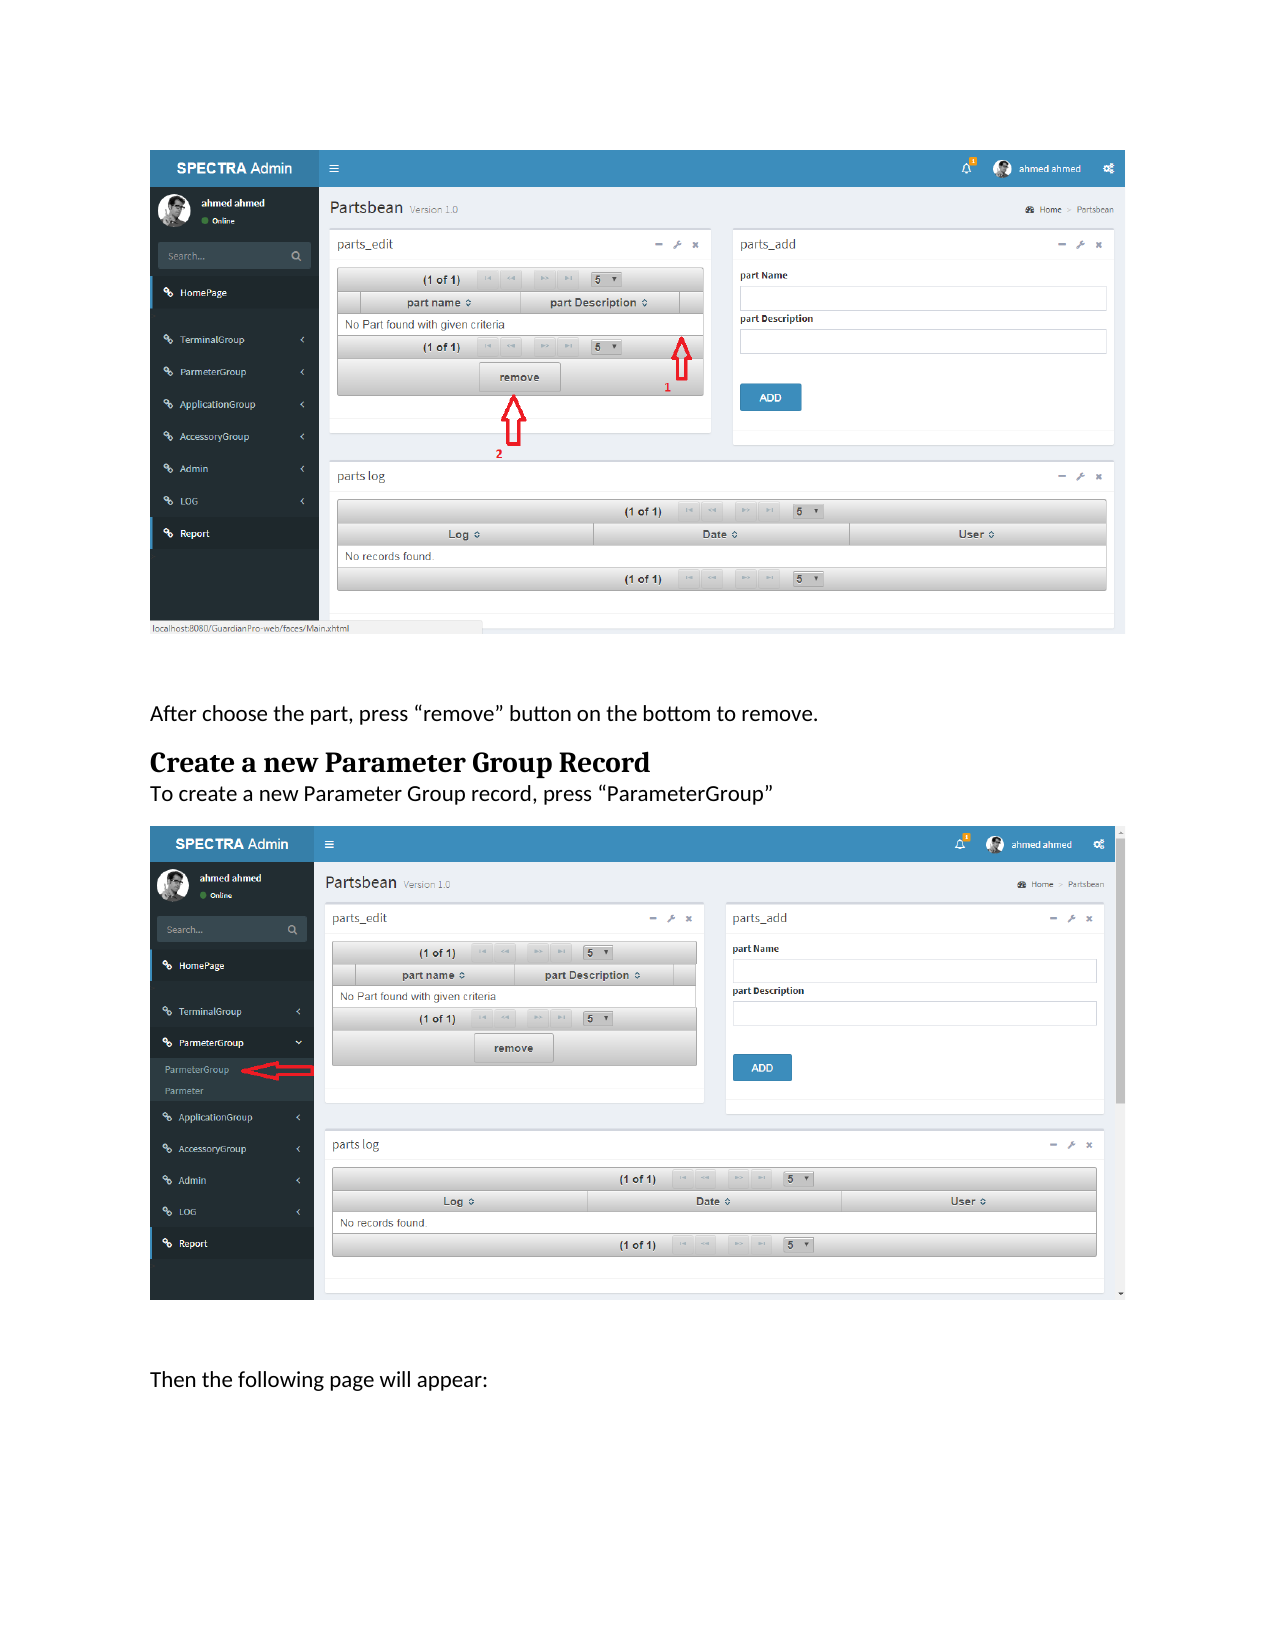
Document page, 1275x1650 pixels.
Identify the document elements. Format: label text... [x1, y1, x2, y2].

picture [150, 826, 1125, 1300]
text After choose the part, press “remove” button on the bottom to remove. [150, 699, 1125, 727]
text Create a new Parameter Group Record [150, 746, 1125, 779]
text To create a new Parameter Group record, press “ParameterGroup” [150, 779, 1125, 807]
picture [150, 150, 1125, 634]
text Then the following page will appear: [150, 1365, 1125, 1393]
